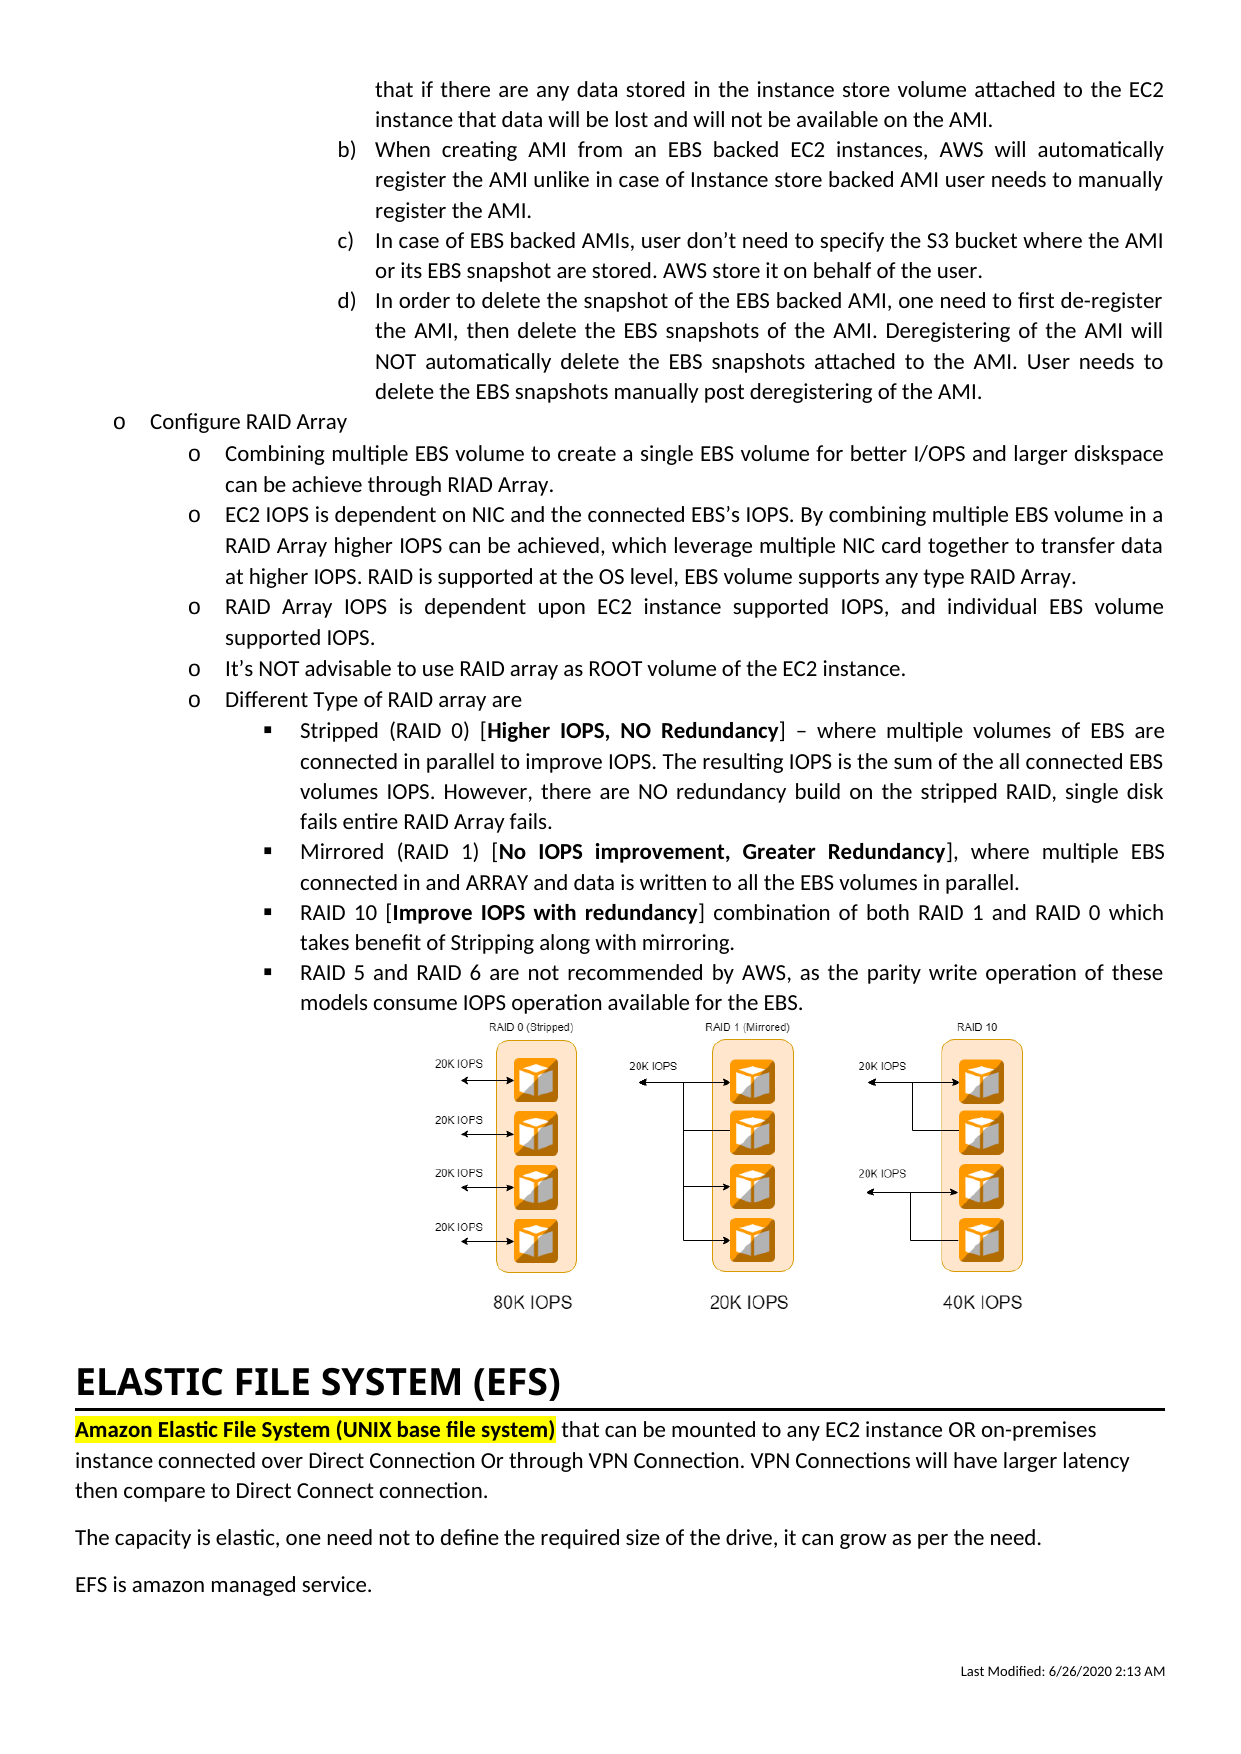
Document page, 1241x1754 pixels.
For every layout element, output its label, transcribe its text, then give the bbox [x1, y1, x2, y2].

list RAID 5 and RAID 6 are not recommended by AWS, as the parity write operation of these models consume IOPS operation available for the EBS. [262, 958, 1165, 1016]
text Amazon Elastic File System (UNIX base file system) that can be mounted to any EC2 instance OR on-premises instance connected over Direct Connection Or through VPN Connection. VPN Connections will have larger latency then compare to Direct Connect connection. [75, 1416, 1165, 1504]
list RAID 10 [Improve IOPS with redundancy] combination of both RAID 1 and RAID 0 which takes benefit of Stripping along with mirroring. [262, 898, 1165, 956]
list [337, 75, 1165, 133]
subtitle Elastic File System (EFS) [75, 1355, 1165, 1408]
list When creating AMI from an EBS backed EC2 instances, AWS will automatically register the AMI unlike in case of Instance store backed AMI user needs to manually register the AMI. [337, 135, 1165, 224]
list Different Type of RAID array are [187, 685, 1165, 714]
list Combining multiple EBS volume to create a single EBS volume for better I/OPS and larger diskspace can be achieve through RIAD Array. [187, 439, 1165, 498]
list Stripped (RAID 0) [Higher IOPS, NO Redundancy] – where multiple volumes of EBS are connected in parallel to improve IOPS. The resulting IOPS is the sum of the all connected EBS volumes IOPS. However, there are NO redundancy build on the stripped RAID, single disk fails entire RAID Array fails. [262, 717, 1165, 835]
list Mirrored (RAID 1) [No IOPS improvement, Greater Redundancy], where multiple EBS connected in and ARRAY and data is written to all the EBS volumes in parallel. [262, 837, 1165, 896]
text The capacity is elastic, one need not to define the required size of the drive, it can grow as per the need. [75, 1523, 1165, 1551]
list In order to delete the snapshot of the EBS backed AMI, one need to first de-register the AMI, then delete the EBS snapshots of the AMI. Deregistering of the AMI will NOT automatically delete the EBS snapshots attached to the AMI. User needs to delete the EBS snapshots manually post deregistering of the AMI. [337, 286, 1165, 405]
text EFS is amazon managed service. [75, 1570, 1165, 1598]
list In case of EBS backed AMIs, user don’t need to specify the S3 bucket where the AMI or its EBS snapshot are stored. AWS store it on behalf of the user. [337, 226, 1165, 284]
list Configure RAID Array [112, 407, 1165, 436]
list It’s NOT advisable to use RAID array as ROOT volume of the EC2 instance. [187, 654, 1165, 683]
list EC2 IOPS is dependent on NIC and the connected EBS’s IOPS. By combining multiple EBS volume in a RAID Array higher IOPS can be achieved, which leverage multiple NIC card together to transfer data at higher IOPS. RAID is supported at the OS level, EBS volume supports any type RAID Array. [187, 500, 1165, 590]
picture [433, 1018, 1032, 1312]
list RAID Array IOPS is dependent upon EC2 instance supported IOPS, and individual EBS volume supported IOPS. [187, 592, 1165, 651]
